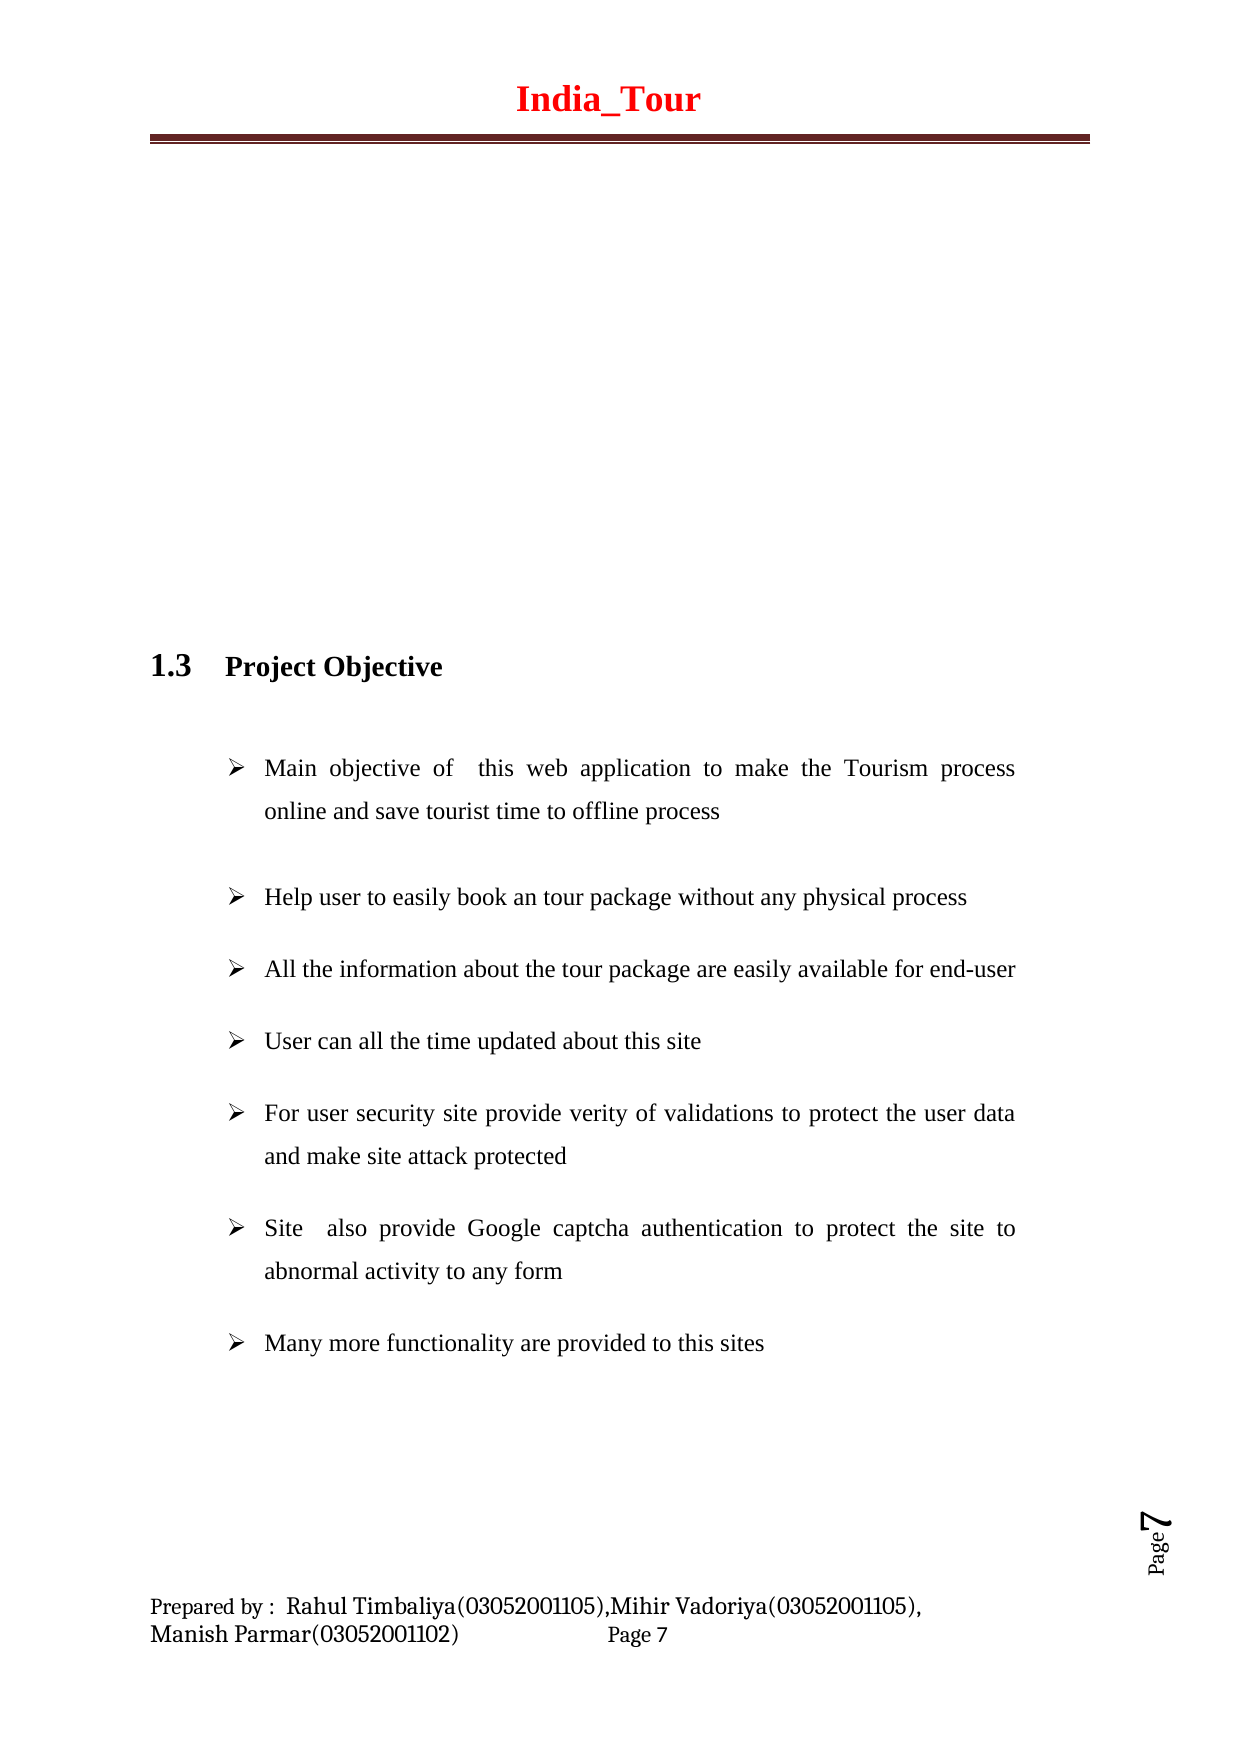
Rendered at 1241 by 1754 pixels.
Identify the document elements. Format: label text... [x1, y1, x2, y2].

list All the information about the tour package are easily available for end-user [227, 954, 1016, 983]
list Site also provide Google captcha authentication to protect the site to abnormal activity to any form [227, 1213, 1016, 1285]
list Main objective of this web application to make the Tourism process online and save tourist time to offline process [227, 753, 1016, 825]
list For user security site provide verity of validations to protect the user data and make site attack protected [227, 1098, 1016, 1170]
list Help user to easily book an tour package without any physical process [227, 882, 1016, 911]
list Many more functionality are provided to this sites [227, 1328, 1016, 1357]
list User can all the time updated about this site [227, 1026, 1016, 1055]
list Project Objective [150, 645, 1016, 683]
